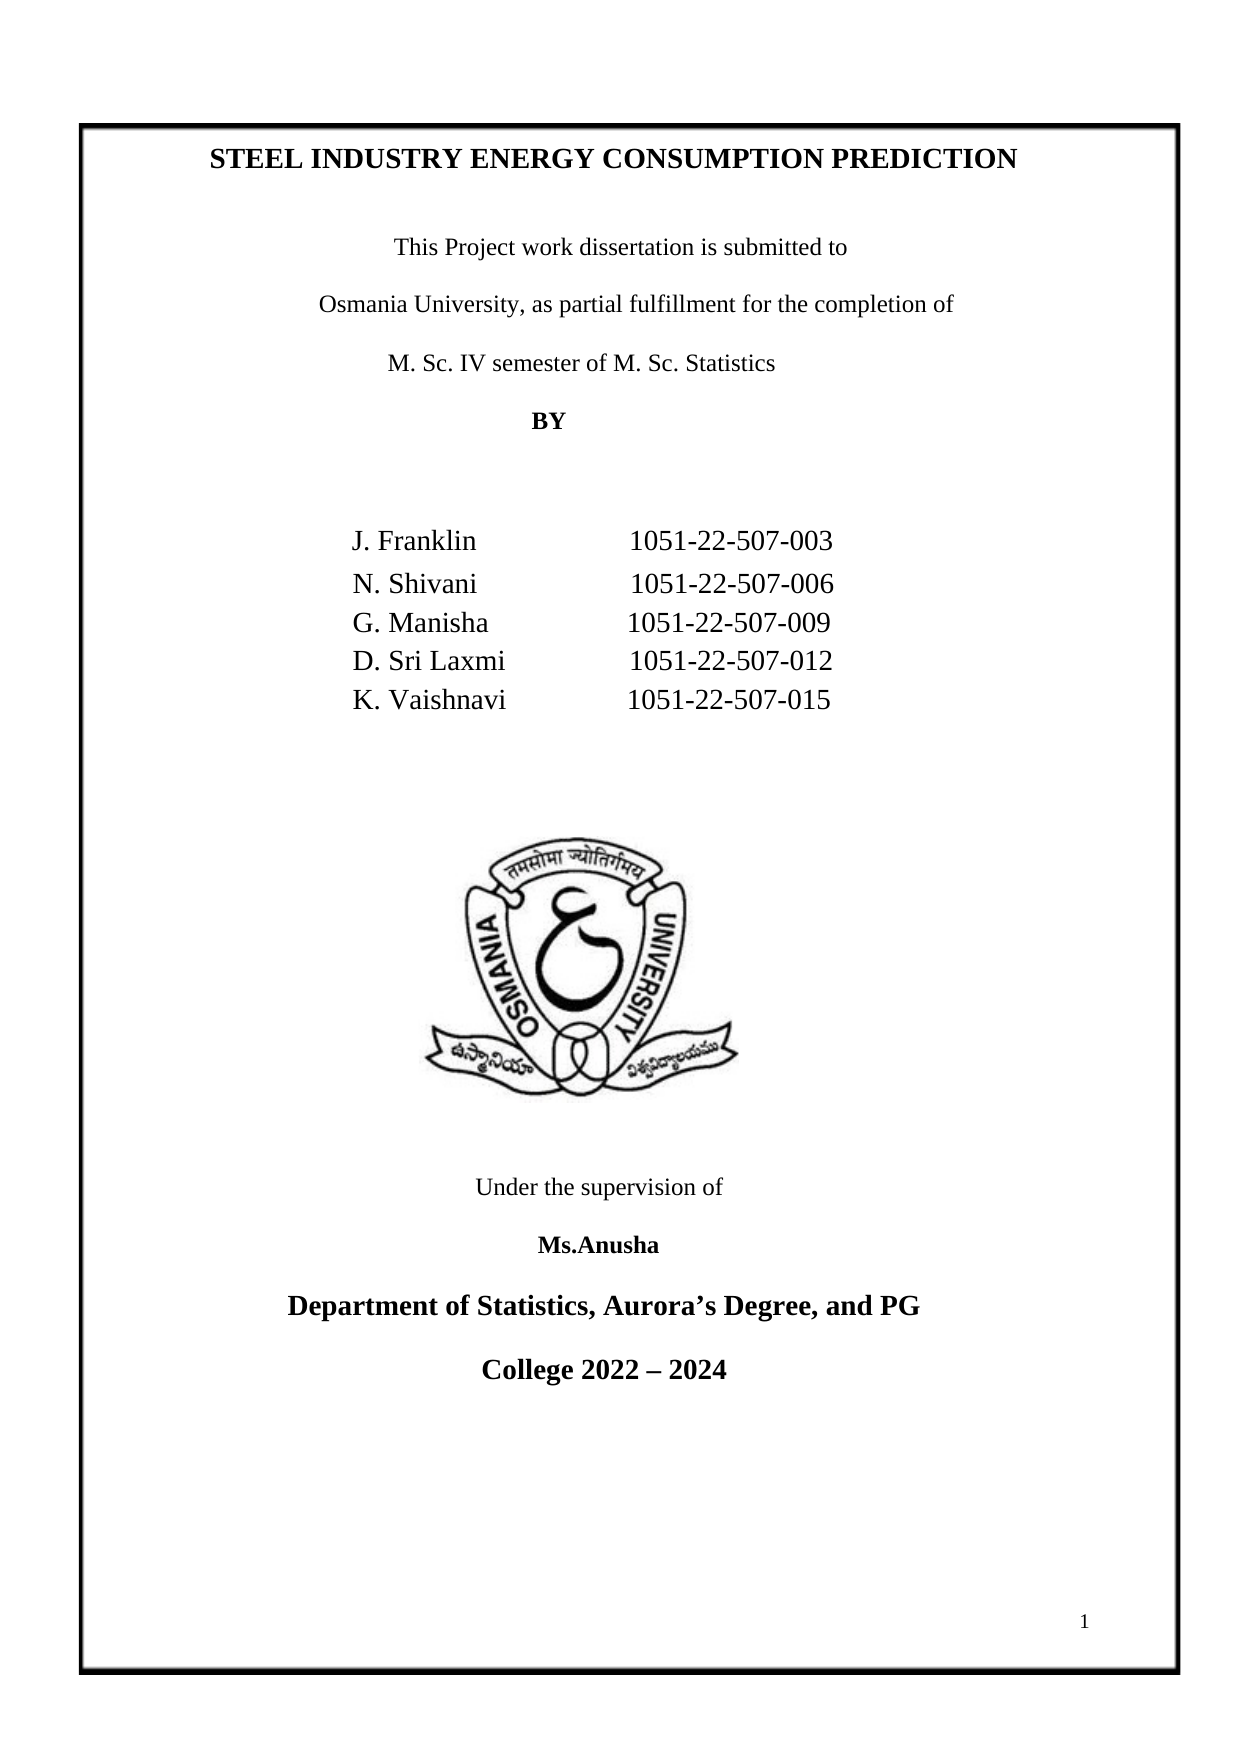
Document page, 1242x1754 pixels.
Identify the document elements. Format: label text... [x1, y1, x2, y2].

text 1 [85, 1609, 1089, 1633]
table_cell G. Manisha [335, 603, 566, 642]
text Ms.Anusha [187, 1230, 1010, 1259]
subtitle Department of Statistics, Aurora’s Degree, and PG College 2022 – 2024 [238, 1288, 969, 1385]
table_header 1051-22-507-003 [566, 524, 850, 564]
table_header J. Franklin [335, 524, 566, 564]
text This Project work dissertation is submitted to [394, 232, 1242, 260]
table_cell N. Shivani [335, 565, 566, 603]
picture [78, 123, 1181, 1675]
table_cell K. Vaishnavi [335, 680, 566, 722]
subtitle BY [87, 406, 1010, 434]
table_cell D. Sri Laxmi [335, 642, 566, 680]
table_cell 1051-22-507-009 [566, 603, 850, 642]
table_cell 1051-22-507-012 [566, 642, 850, 680]
text M. Sc. IV semester of M. Sc. Statistics [387, 348, 1242, 376]
table_cell 1051-22-507-015 [566, 680, 850, 722]
text Under the supervision of [188, 1172, 1010, 1201]
subtitle STEEL INDUSTRY ENERGY CONSUMPTION PREDICTION [209, 142, 1242, 175]
table_cell 1051-22-507-006 [566, 565, 850, 603]
text Osmania University, as partial fulfillment for the completion of [319, 289, 1242, 318]
